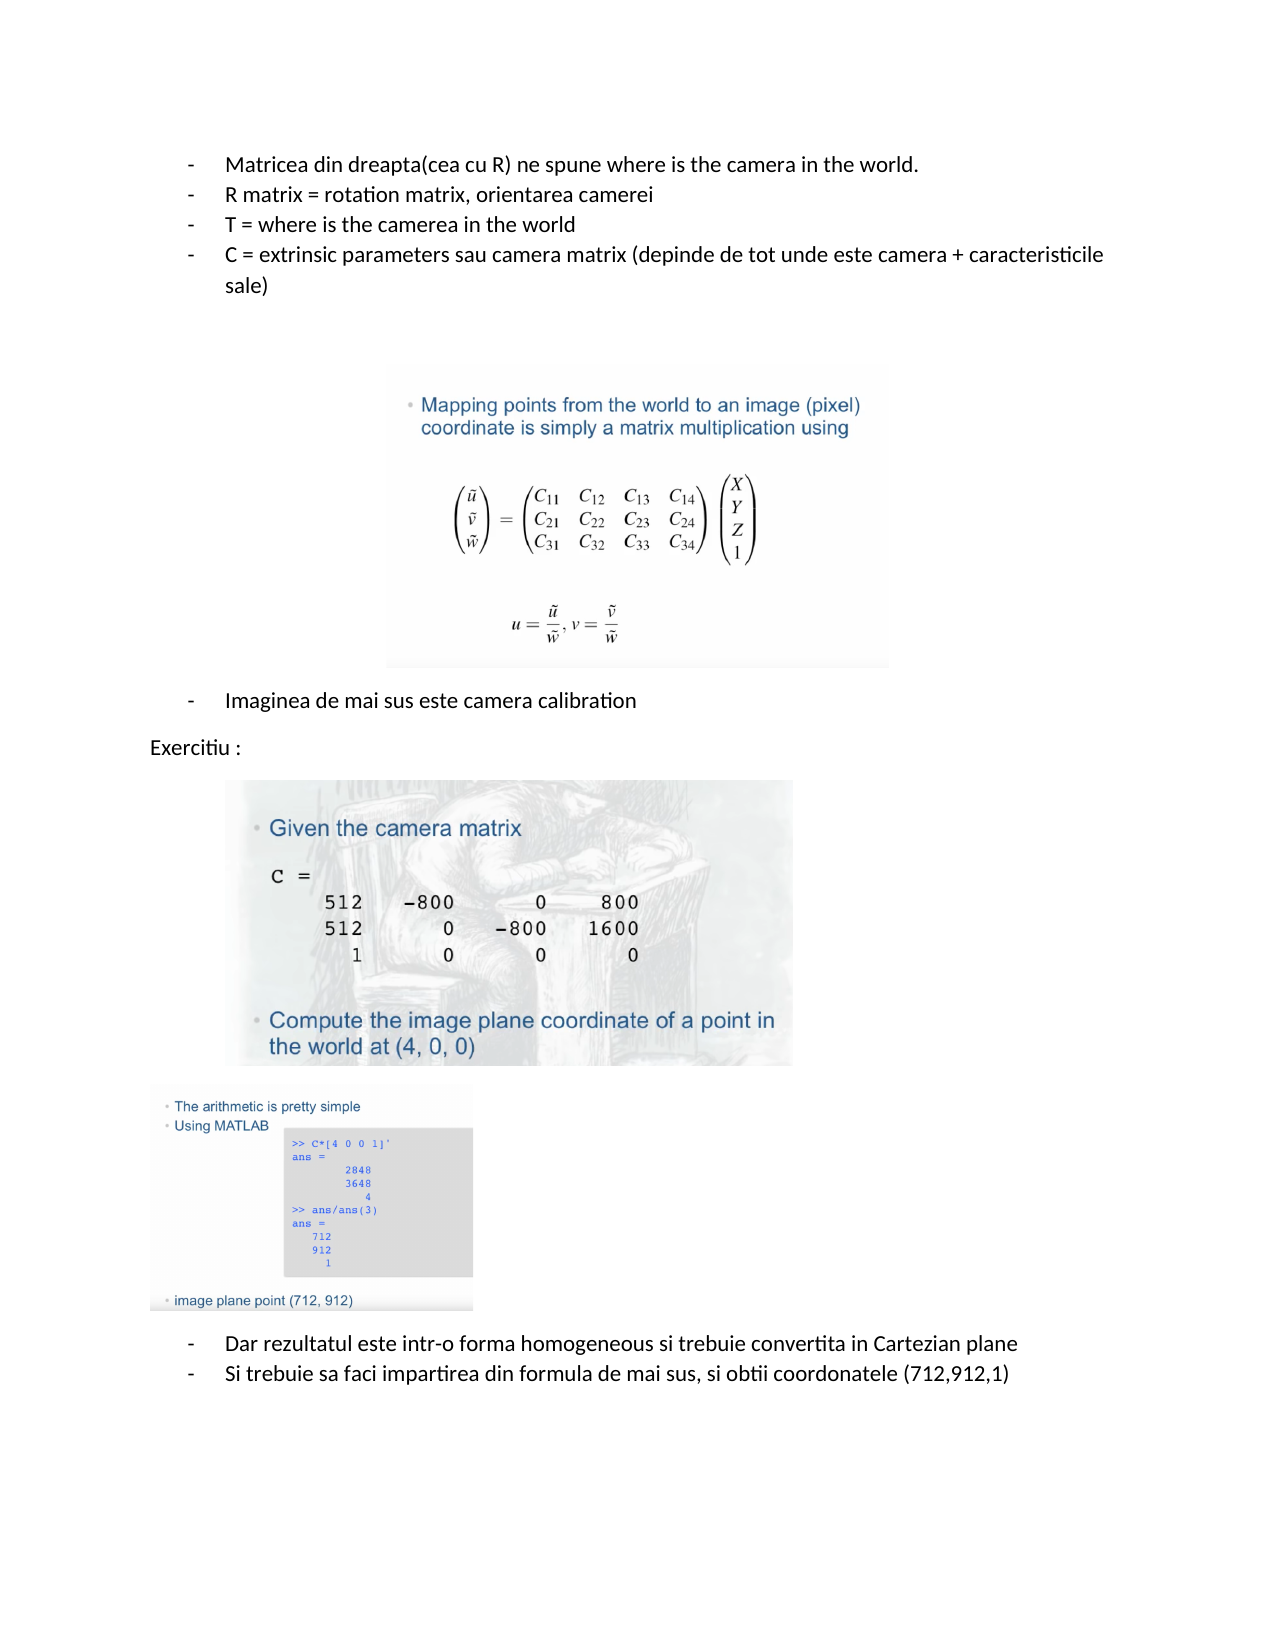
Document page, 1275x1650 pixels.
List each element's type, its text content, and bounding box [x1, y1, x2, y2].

list Imaginea de mai sus este camera calibration [187, 687, 1125, 714]
picture [386, 364, 889, 668]
list Dar rezultatul este intr-o forma homogeneous si trebuie convertita in Cartezian plane [187, 1329, 1125, 1357]
list C = extrinsic parameters sau camera matrix (depinde de tot unde este camera + caracteristicile sale) [187, 241, 1125, 299]
list R matrix = rotation matrix, orientarea camerei [187, 180, 1125, 208]
picture [225, 780, 793, 1066]
list Matricea din dreapta(cea cu R) ne spune where is the camera in the world. [187, 150, 1125, 178]
list Si trebuie sa faci impartirea din formula de mai sus, si obtii coordonatele (712,912,1) [187, 1359, 1125, 1387]
list T = where is the camerea in the world [187, 210, 1125, 238]
text Exercitiu : [150, 733, 1125, 761]
picture [150, 1084, 474, 1311]
